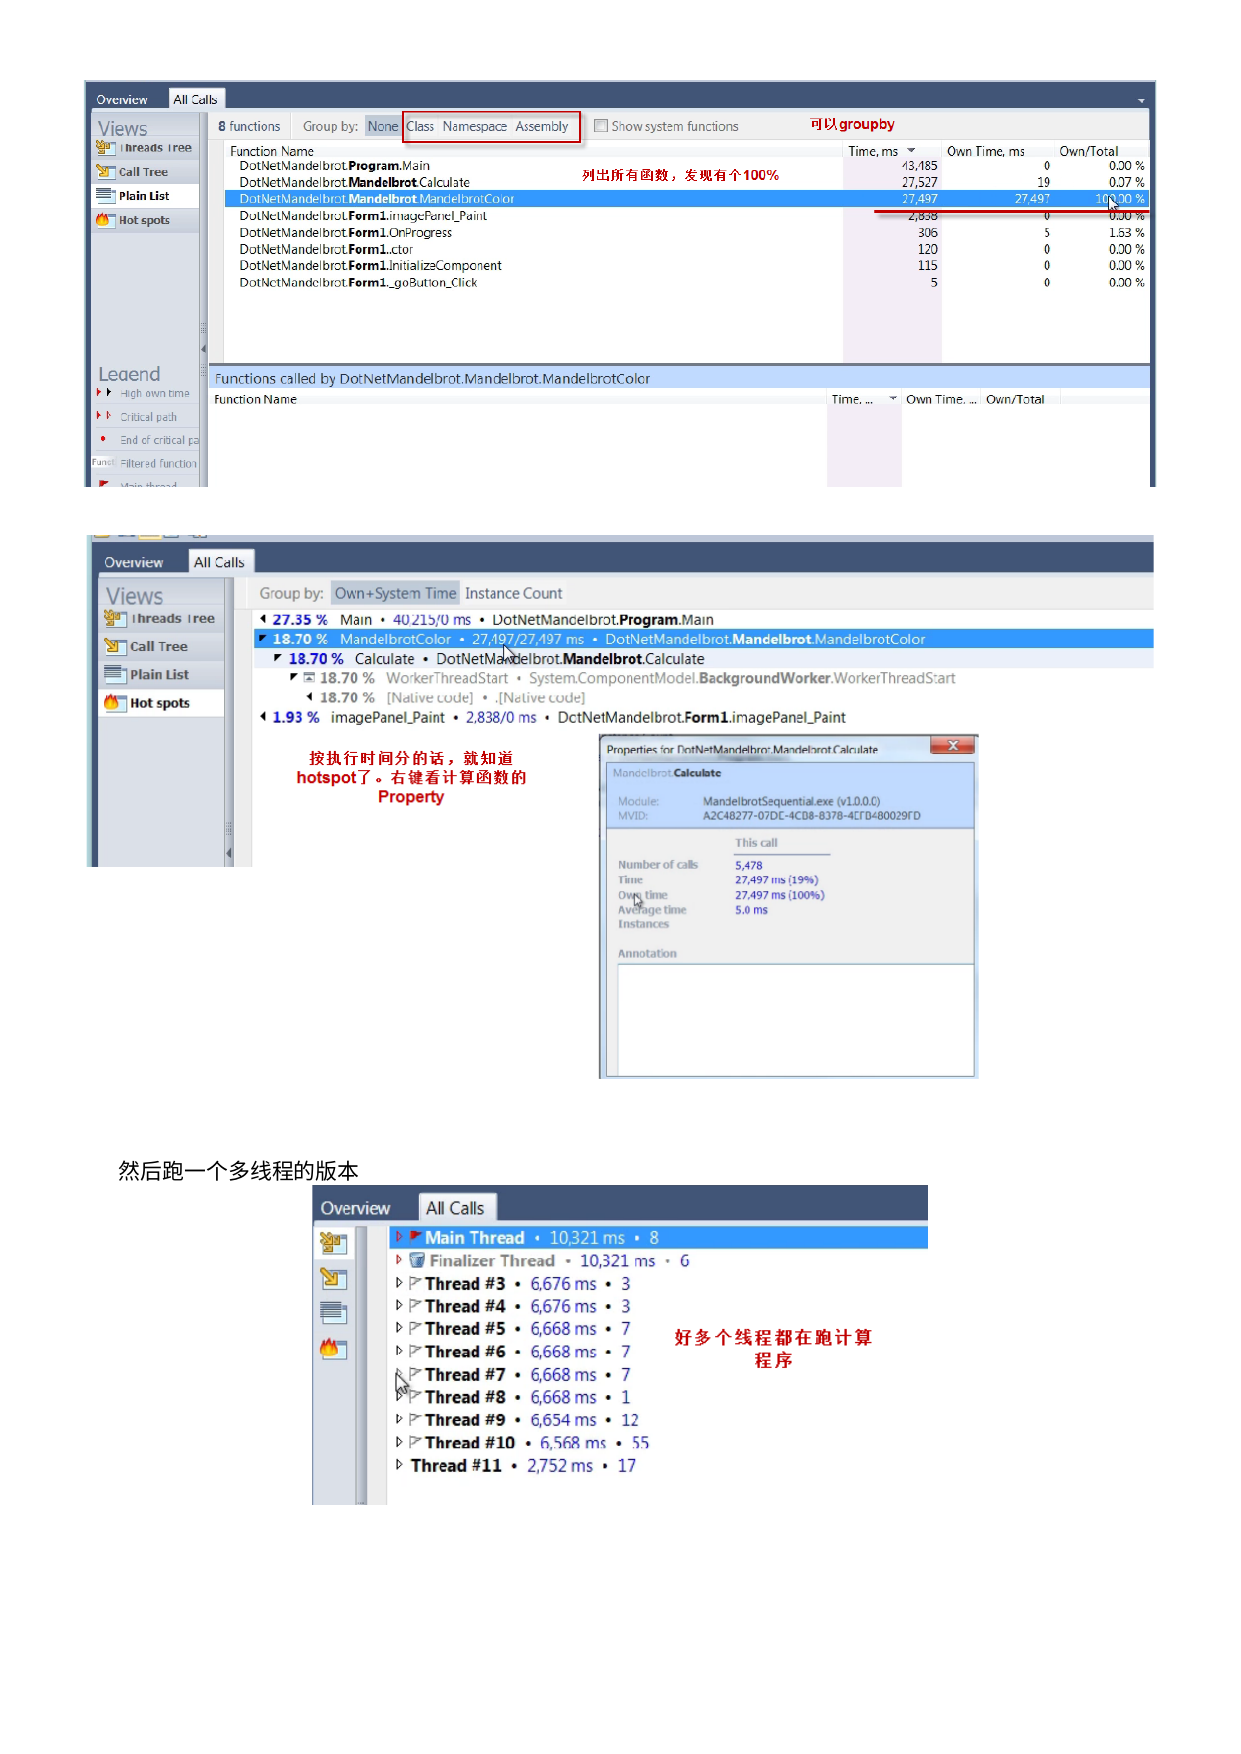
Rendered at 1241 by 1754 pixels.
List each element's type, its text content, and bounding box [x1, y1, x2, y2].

picture [86, 535, 1154, 1092]
text 然后跑一个多线程的版本 [75, 1153, 1165, 1186]
picture [83, 80, 1157, 487]
picture [312, 1185, 928, 1505]
